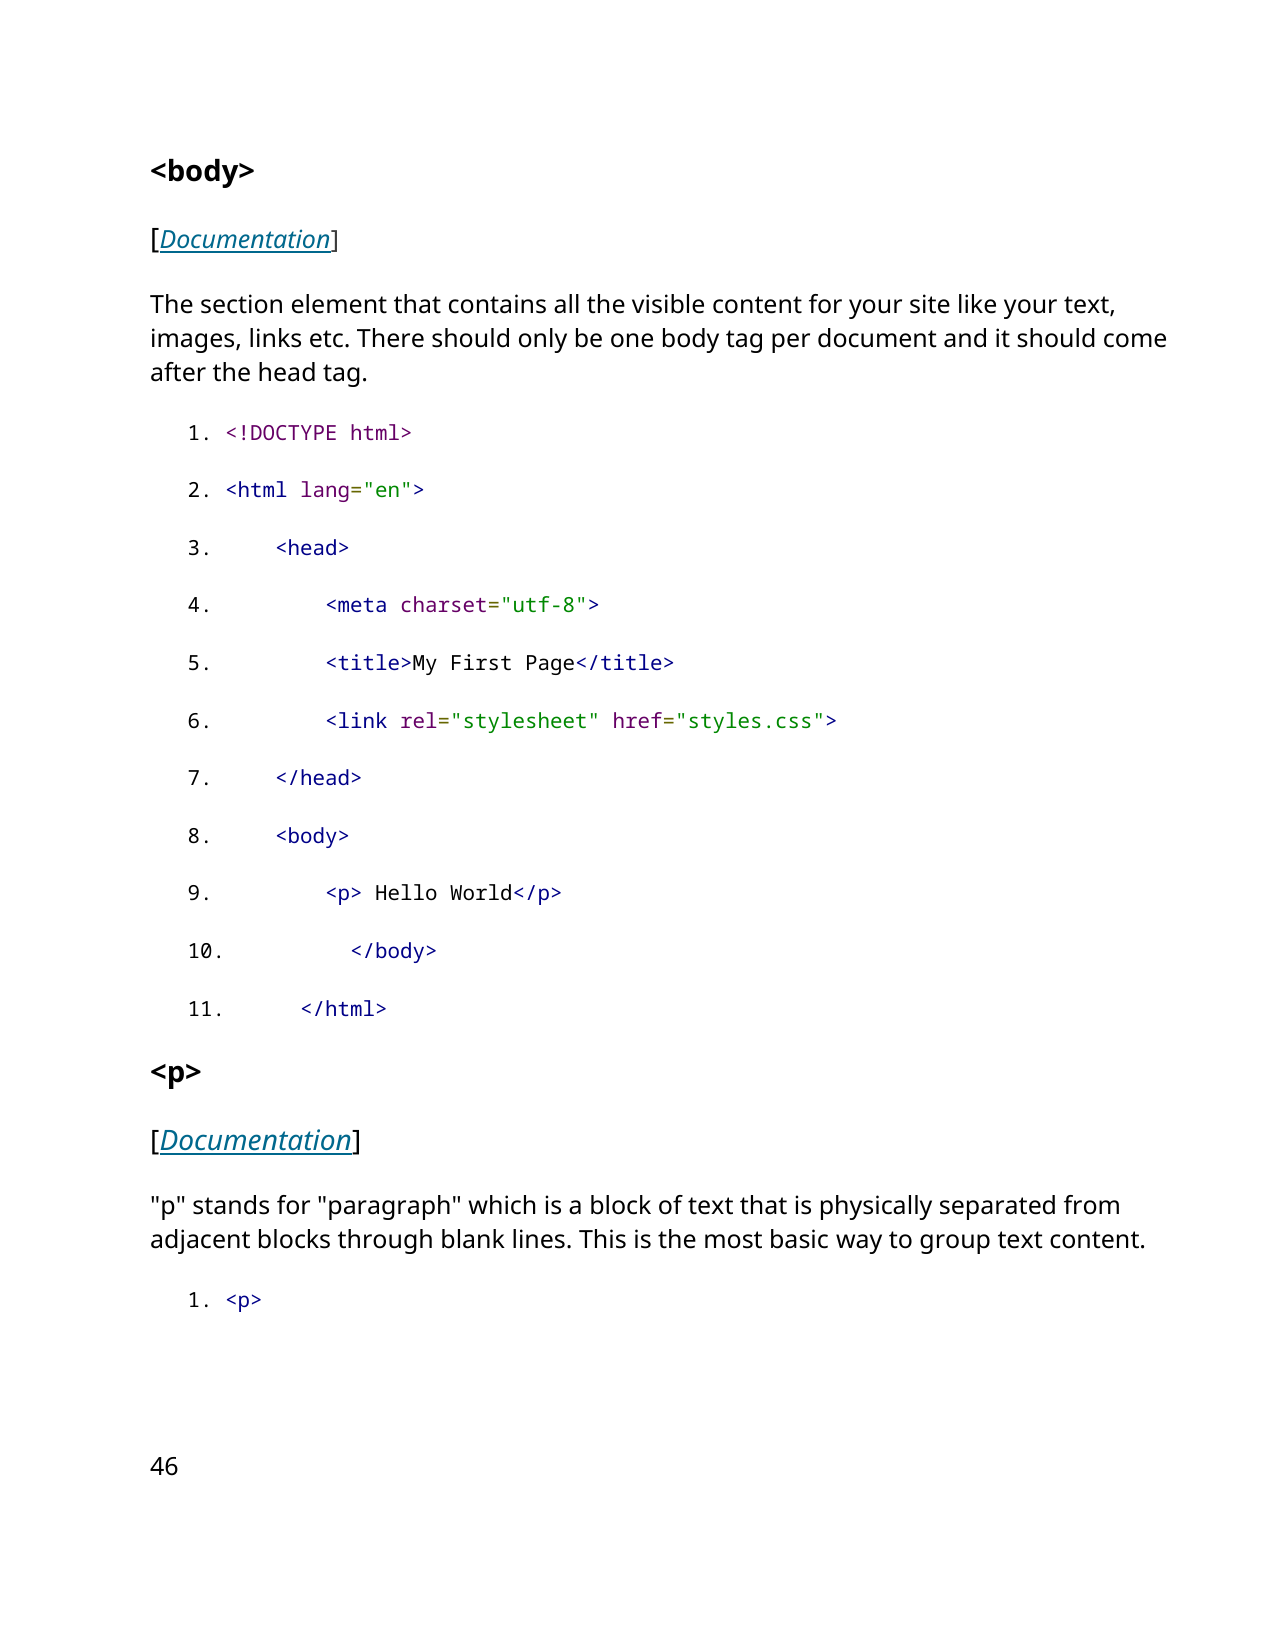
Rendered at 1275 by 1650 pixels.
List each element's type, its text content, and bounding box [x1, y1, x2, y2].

subtitle <body> [150, 150, 1172, 190]
list <meta charset="utf-8"> [187, 591, 1172, 619]
list </head> [187, 763, 1172, 792]
list <p> [187, 1285, 1172, 1313]
text [Documentation] [150, 1120, 1172, 1158]
text "p" stands for "paragraph" which is a block of text that is physically separated from adjacent blocks through blank lines. This is the most basic way to group text content. [150, 1188, 1172, 1256]
list <p> Hello World</p> [187, 878, 1172, 907]
text The section element that contains all the visible content for your site like your text, images, links etc. There should only be one body tag per document and it should come after the head tag. [150, 286, 1172, 388]
list <!DOCTYPE html> [187, 418, 1172, 446]
list <body> [187, 821, 1172, 849]
list <head> [187, 533, 1172, 561]
list </body> [187, 936, 1172, 964]
subtitle <p> [150, 1051, 1172, 1091]
list <html lang="en"> [187, 475, 1172, 504]
list </html> [187, 994, 1172, 1022]
list <link rel="stylesheet" href="styles.css"> [187, 706, 1172, 734]
text [Documentation] [150, 219, 1172, 257]
list <title>My First Page</title> [187, 648, 1172, 677]
